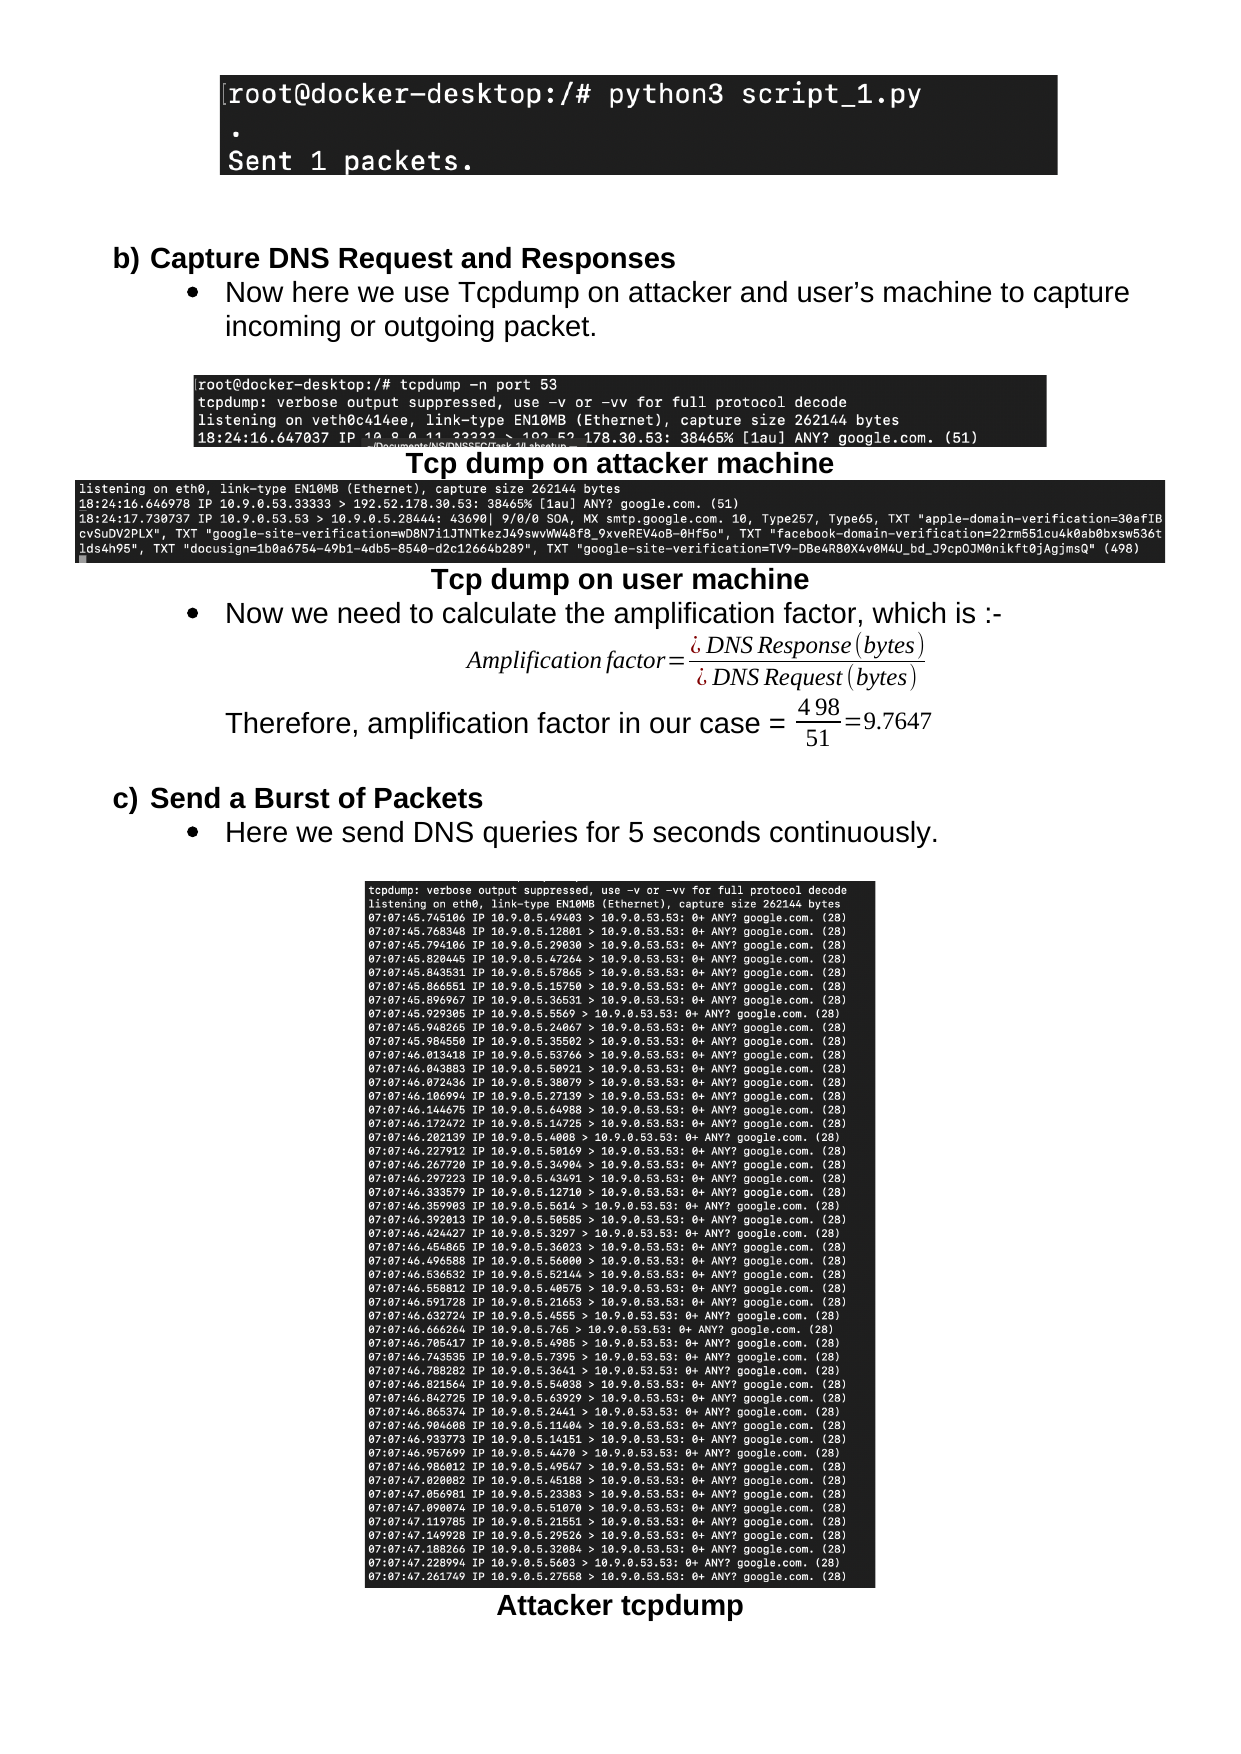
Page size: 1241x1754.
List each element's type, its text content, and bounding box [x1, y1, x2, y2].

list Now we need to calculate the amplification factor, which is :- [187, 596, 1165, 630]
picture [193, 375, 1047, 447]
list Send a Burst of Packets [112, 781, 1165, 814]
text Tcp dump on attacker machine [75, 447, 1165, 480]
picture [75, 480, 1166, 563]
text Tcp dump on user machine [75, 563, 1165, 596]
text Attacker tcpdump [75, 1588, 1165, 1621]
picture [219, 75, 1058, 175]
picture [364, 881, 876, 1588]
list Now here we use Tcpdump on attacker and user’s machine to capture incoming or outgoing packet. [187, 275, 1165, 342]
list Capture DNS Request and Responses [112, 241, 1165, 275]
list Here we send DNS queries for 5 seconds continuously. [187, 814, 1165, 848]
text Therefore, amplification factor in our case = [225, 693, 1165, 752]
